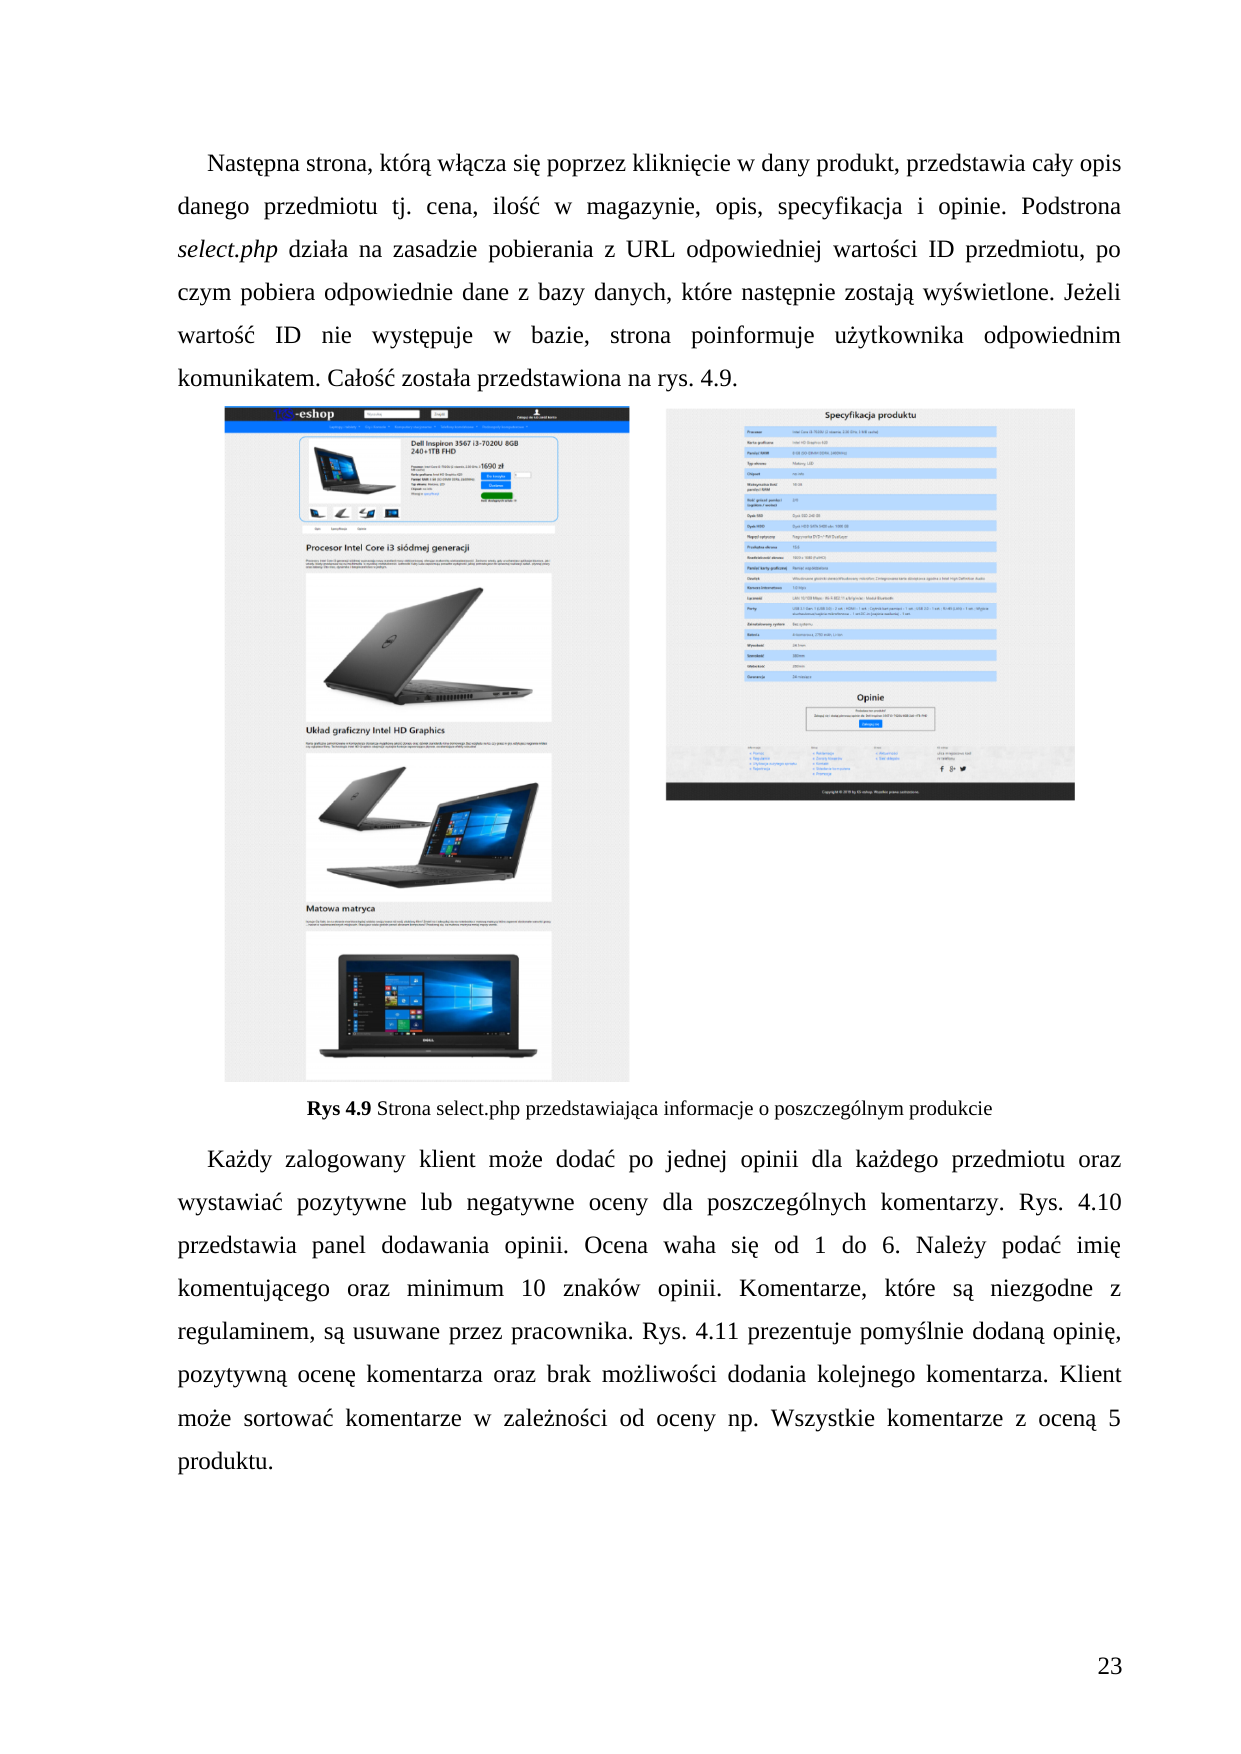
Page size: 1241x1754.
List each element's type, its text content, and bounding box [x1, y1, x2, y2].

picture [224, 406, 1075, 1082]
text Następna strona, którą włącza się poprzez kliknięcie w dany produkt, przedstawia cały opis danego przedmiotu tj. cena, ilość w magazynie, opis, specyfikacja i opinie. Podstrona select.php działa na zasadzie pobierania z URL odpowiedniej wartości ID przedmiotu, po czym pobiera odpowiednie dane z bazy danych, które następnie zostają wyświetlone. Jeżeli wartość ID nie występuje w bazie, strona poinformuje użytkownika odpowiednim komunikatem. Całość została przedstawiona na rys. 4.9. [177, 148, 1122, 392]
text Każdy zalogowany klient może dodać po jednej opinii dla każdego przedmiotu oraz wystawiać pozytywne lub negatywne oceny dla poszczególnych komentarzy. Rys. 4.10 przedstawia panel dodawania opinii. Ocena waha się od 1 do 6. Należy podać imię komentującego oraz minimum 10 znaków opinii. Komentarze, które są niezgodne z regulaminem, są usuwane przez pracownika. Rys. 4.11 prezentuje pomyślnie dodaną opinię, pozytywną ocenę komentarza oraz brak możliwości dodania kolejnego komentarza. Klient może sortować komentarze w zależności od oceny np. Wszystkie komentarze z oceną 5 produktu. [177, 1144, 1122, 1474]
text Rys 4.9 Strona select.php przedstawiająca informacje o poszczególnym produkcie [177, 1096, 1122, 1120]
